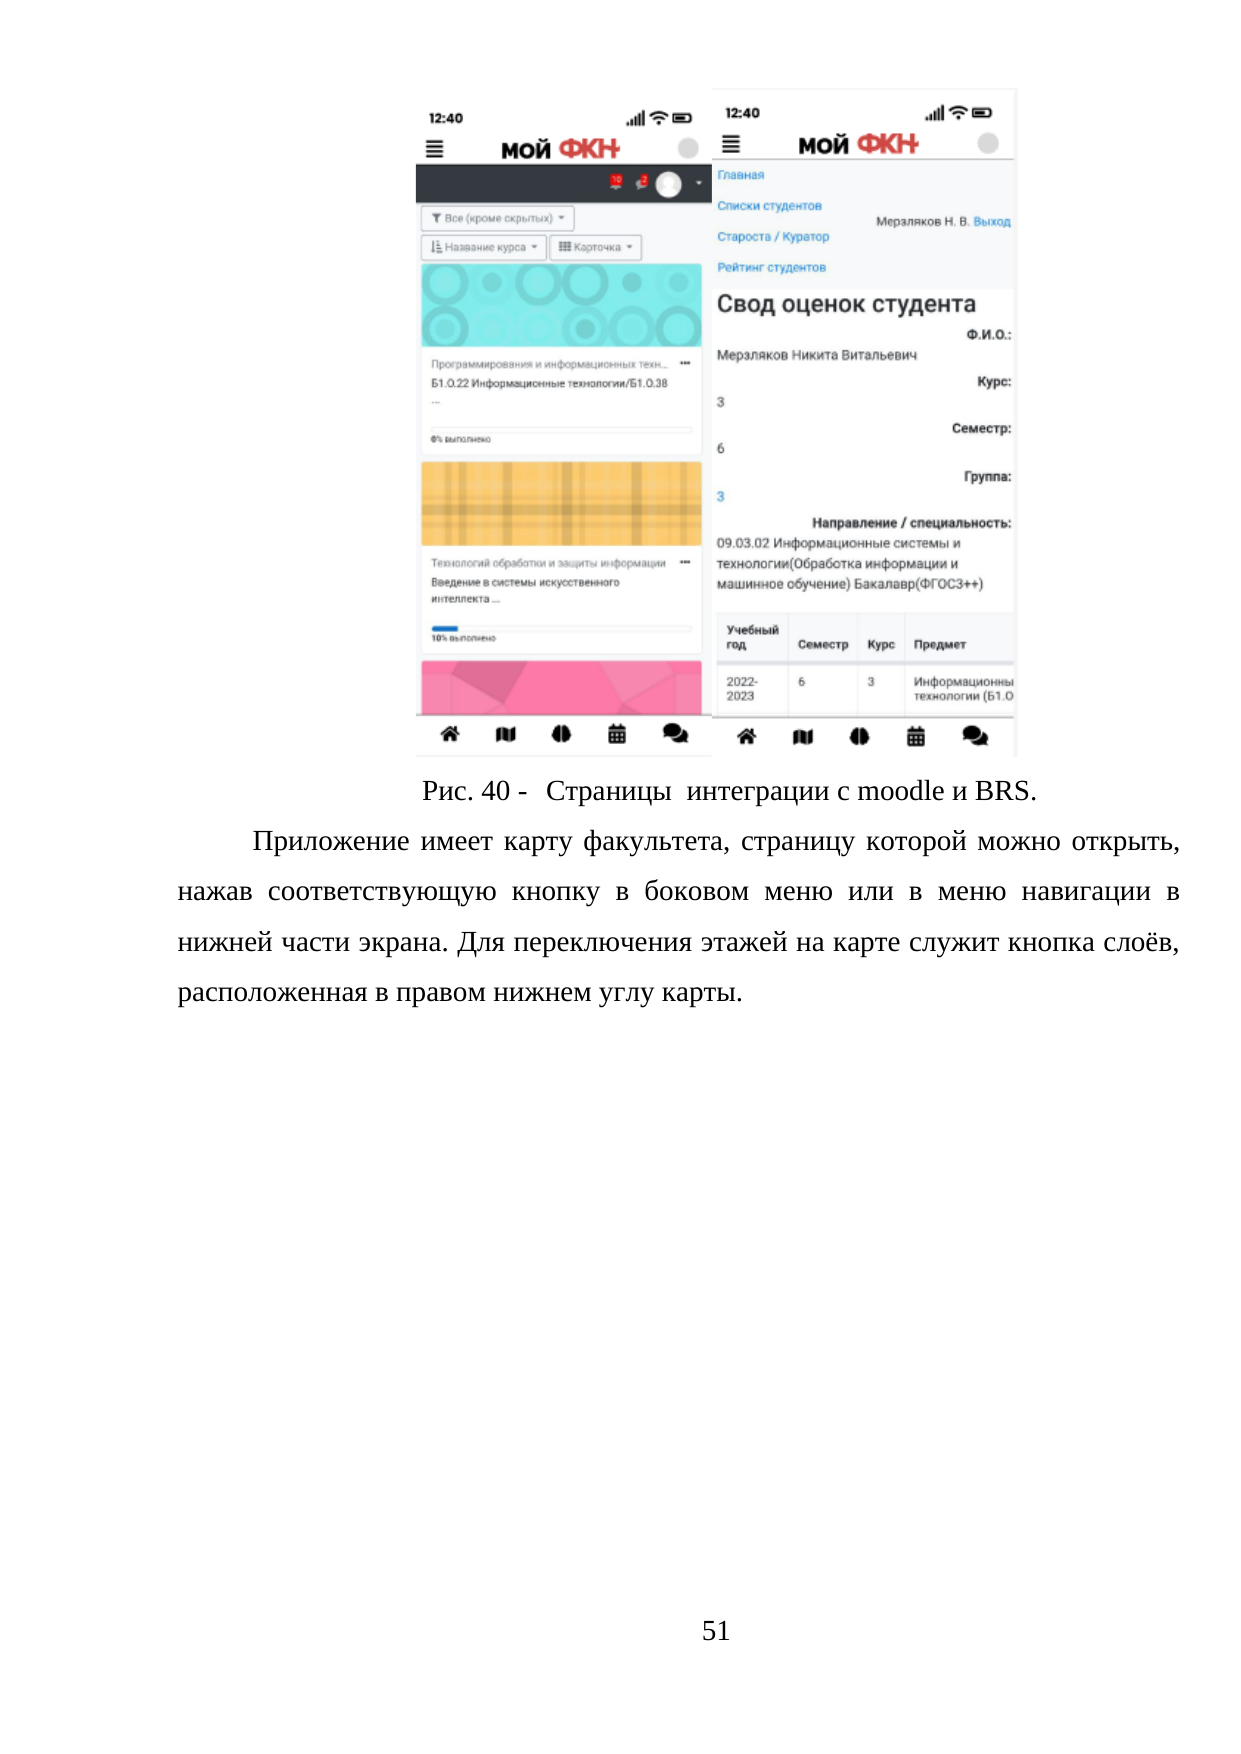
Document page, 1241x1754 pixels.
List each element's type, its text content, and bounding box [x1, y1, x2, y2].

text Приложение имеет карту факультета, страницу которой можно открыть, нажав соответствующую кнопку в боковом меню или в меню навигации в нижней части экрана. Для переключения этажей на карте служит кнопка слоёв, расположенная в правом нижнем углу карты. [177, 823, 1181, 1008]
list Страницы интеграции с moodle и BRS. [177, 773, 1181, 806]
picture [415, 88, 1018, 757]
